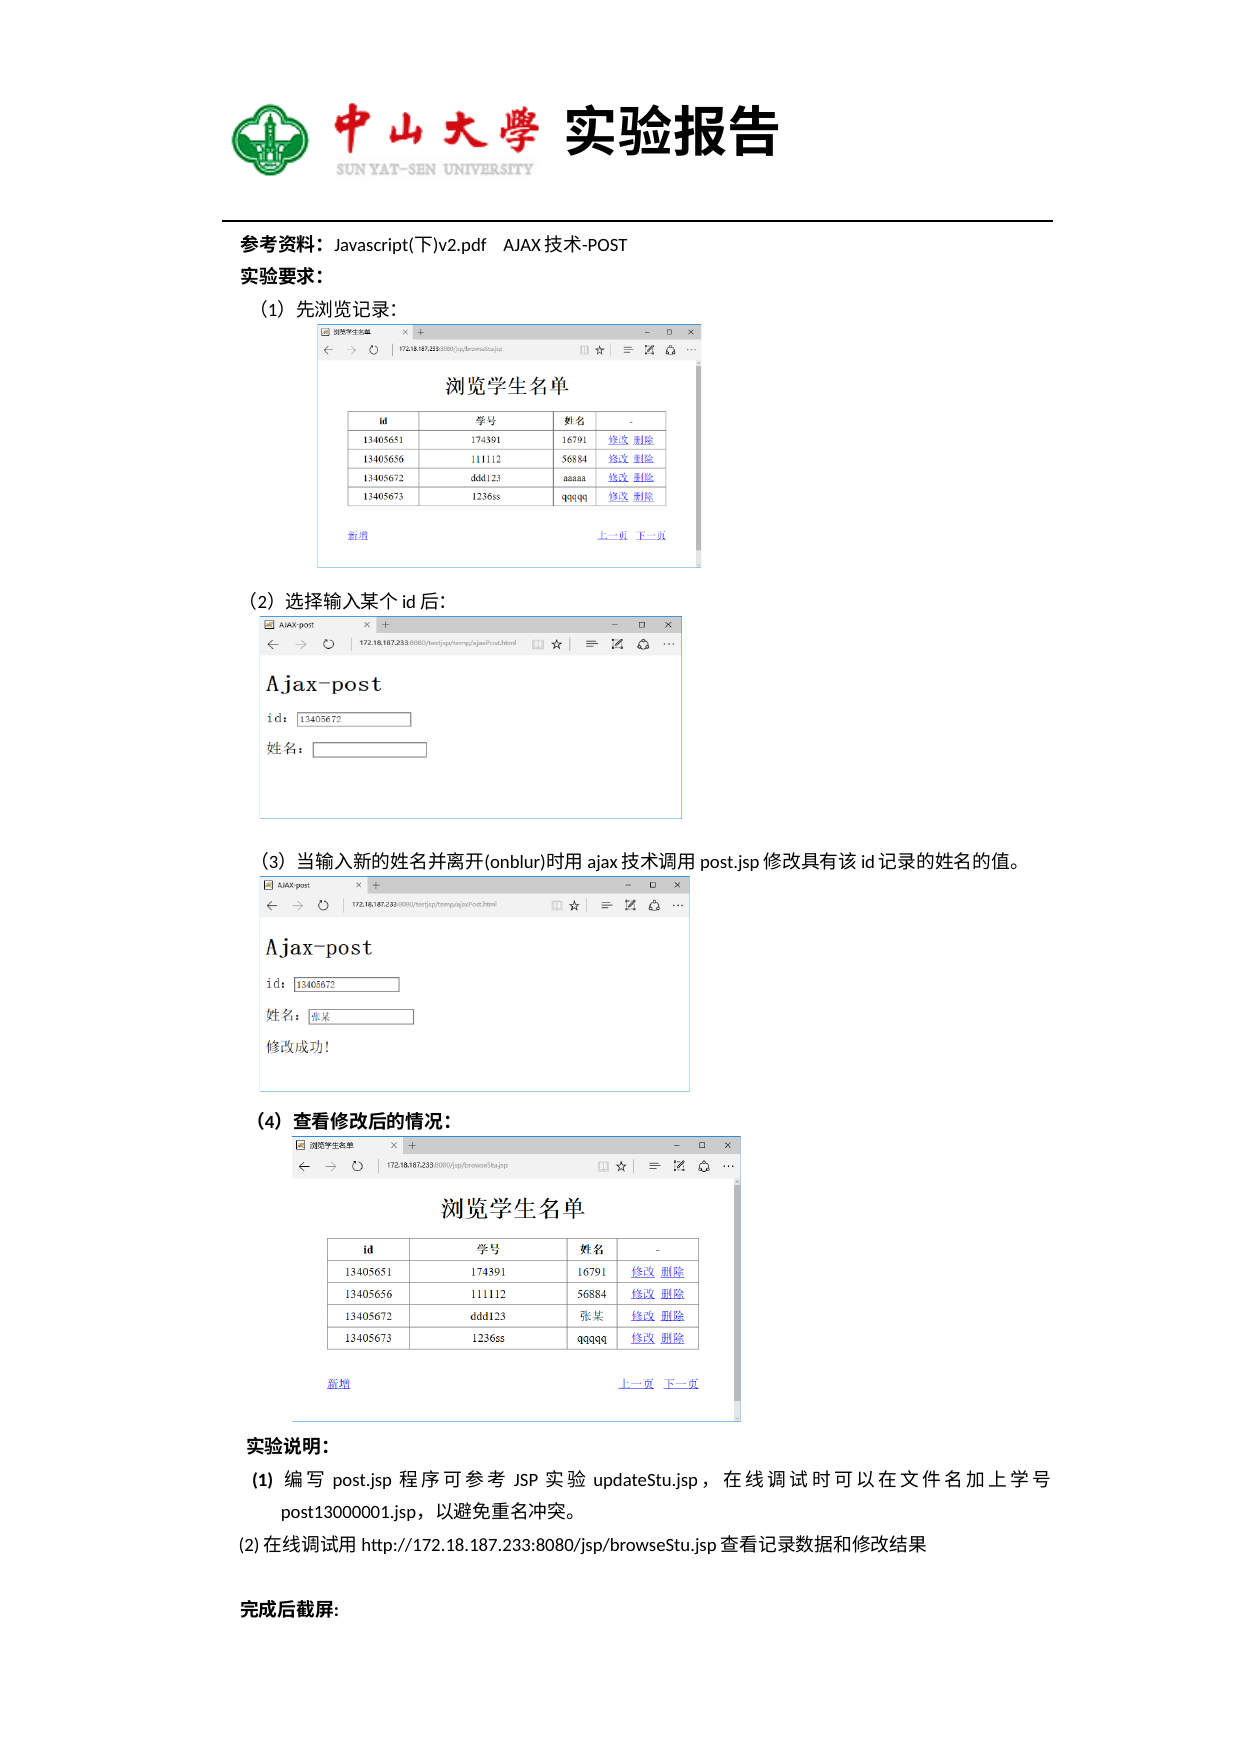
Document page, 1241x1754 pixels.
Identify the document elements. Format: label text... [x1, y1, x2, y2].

text (1) 编写post.jsp程序可参考JSP实验updateStu.jsp，在线调试时可以在文件名加上学号post13000001.jsp，以避免重名冲突。 [222, 1462, 1053, 1527]
picture [259, 876, 690, 1092]
text 完成后截屏: [222, 1592, 1053, 1624]
text （4）查看修改后的情况： [246, 1104, 1053, 1137]
text （3）当输入新的姓名并离开(onblur)时用ajax技术调用post.jsp修改具有该id记录的姓名的值。 [222, 844, 1053, 877]
picture [317, 324, 702, 568]
text 实验说明： [246, 1429, 1053, 1462]
text (2) 在线调试用http://172.18.187.233:8080/jsp/browseStu.jsp查看记录数据和修改结果 [222, 1527, 1053, 1559]
text （2）选择输入某个id后： [222, 584, 1053, 617]
text （1）先浏览记录： [240, 292, 1053, 324]
picture [221, 98, 542, 182]
text 实验要求： [240, 259, 1053, 292]
text 参考资料：Javascript(下)v2.pdf AJAX技术-POST [240, 227, 1053, 259]
picture [259, 616, 682, 819]
picture [292, 1136, 741, 1422]
